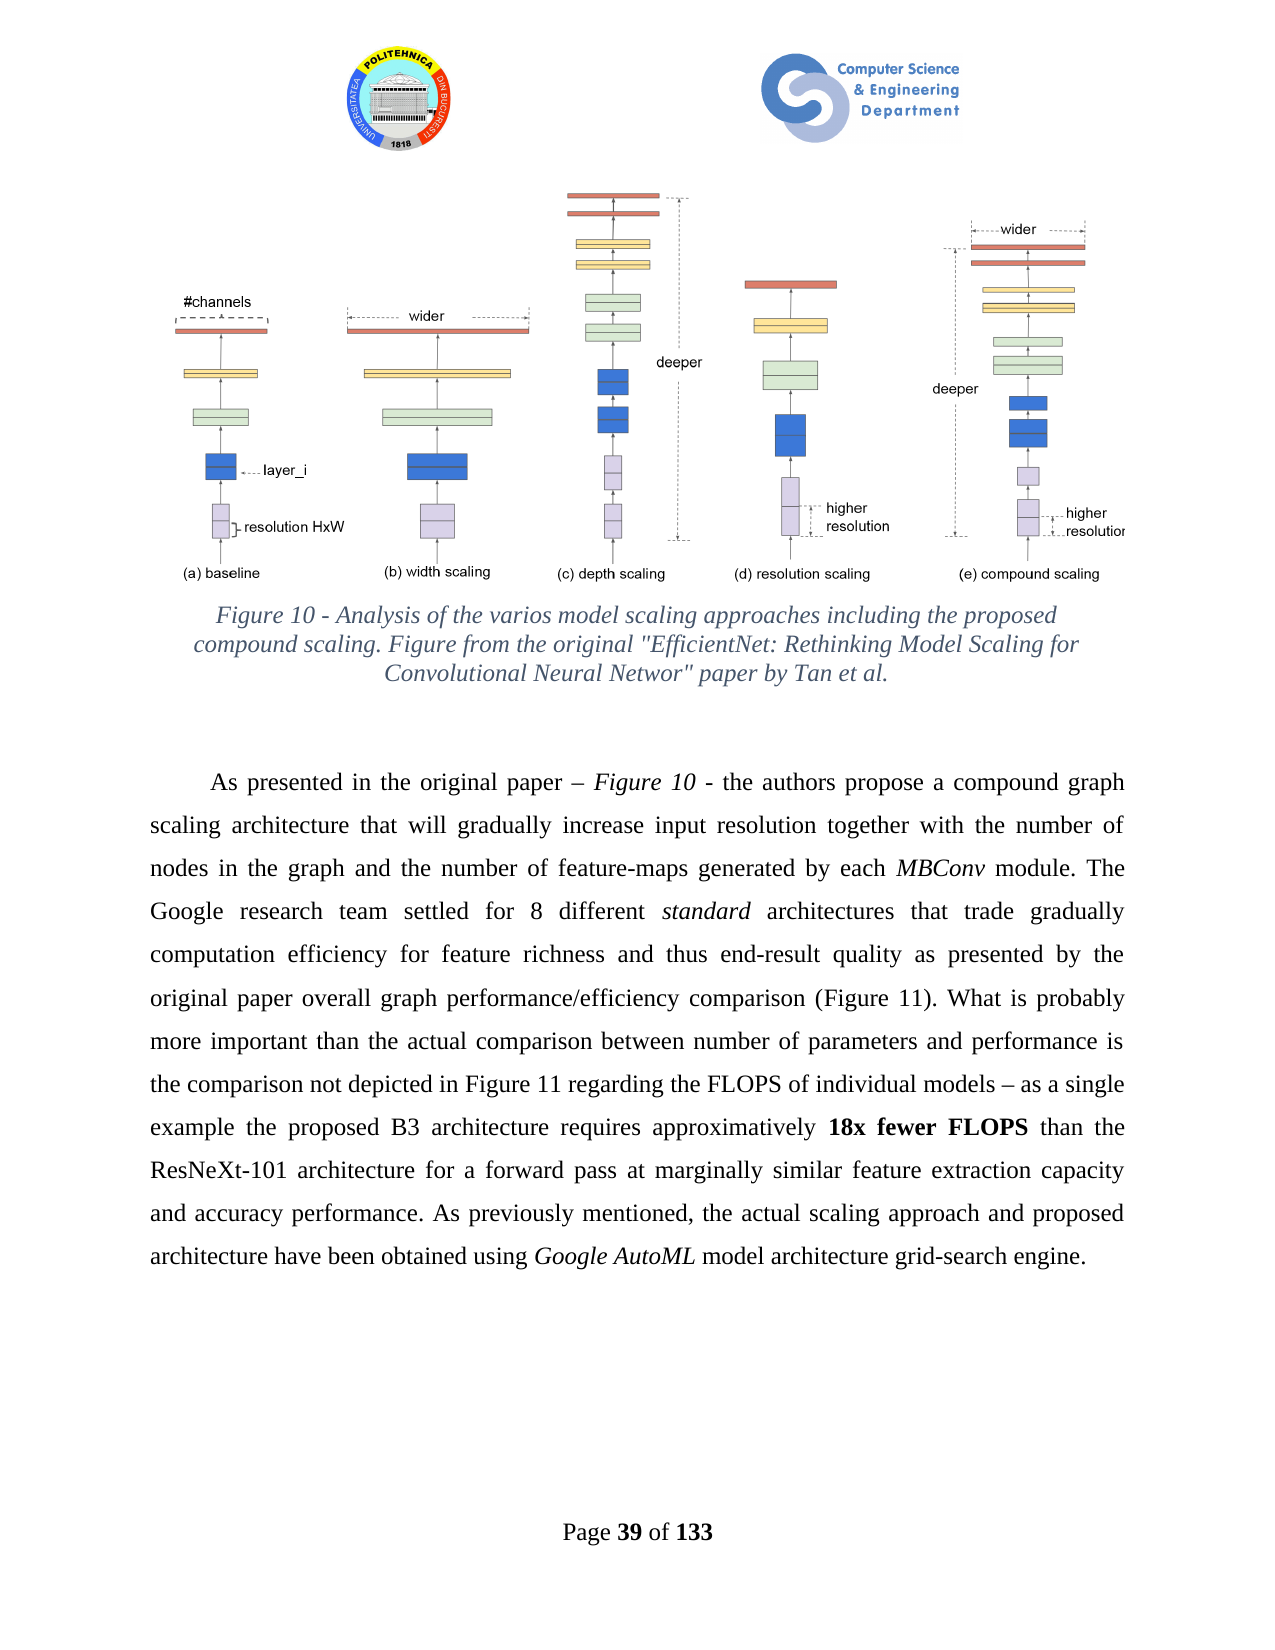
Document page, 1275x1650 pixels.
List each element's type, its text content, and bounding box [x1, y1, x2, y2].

picture [161, 178, 1125, 586]
text As presented in the original paper – Figure 10 - the authors propose a compound graph scaling architecture that will gradually increase input resolution together with the number of nodes in the graph and the number of feature-maps generated by each MBConv module. The Google research team settled for 8 different standard architectures that trade gradually computation efficiency for feature richness and thus end-result quality as presented by the original paper overall graph performance/efficiency comparison (Figure 11). What is probably more important than the actual comparison between number of parameters and performance is the comparison not depicted in Figure 11 regarding the FLOPS of individual models – as a single example the proposed B3 architecture requires approximatively 18x fewer FLOPS than the ResNeXt-101 architecture for a forward pass at marginally similar feature extraction capacity and accuracy performance. As previously mentioned, the actual scaling approach and proposed architecture have been obtained using Google AutoML model architecture grid-search engine. [150, 767, 1125, 1270]
picture [760, 53, 963, 144]
picture [346, 46, 451, 151]
table_header Figure 10 - Analysis of the varios model scaling approaches including the proposed compound scaling. Figure from the original "EfficientNet: Rethinking Model Scaling for Convolutional Neural Networ" paper by Tan et al. [150, 179, 1125, 707]
